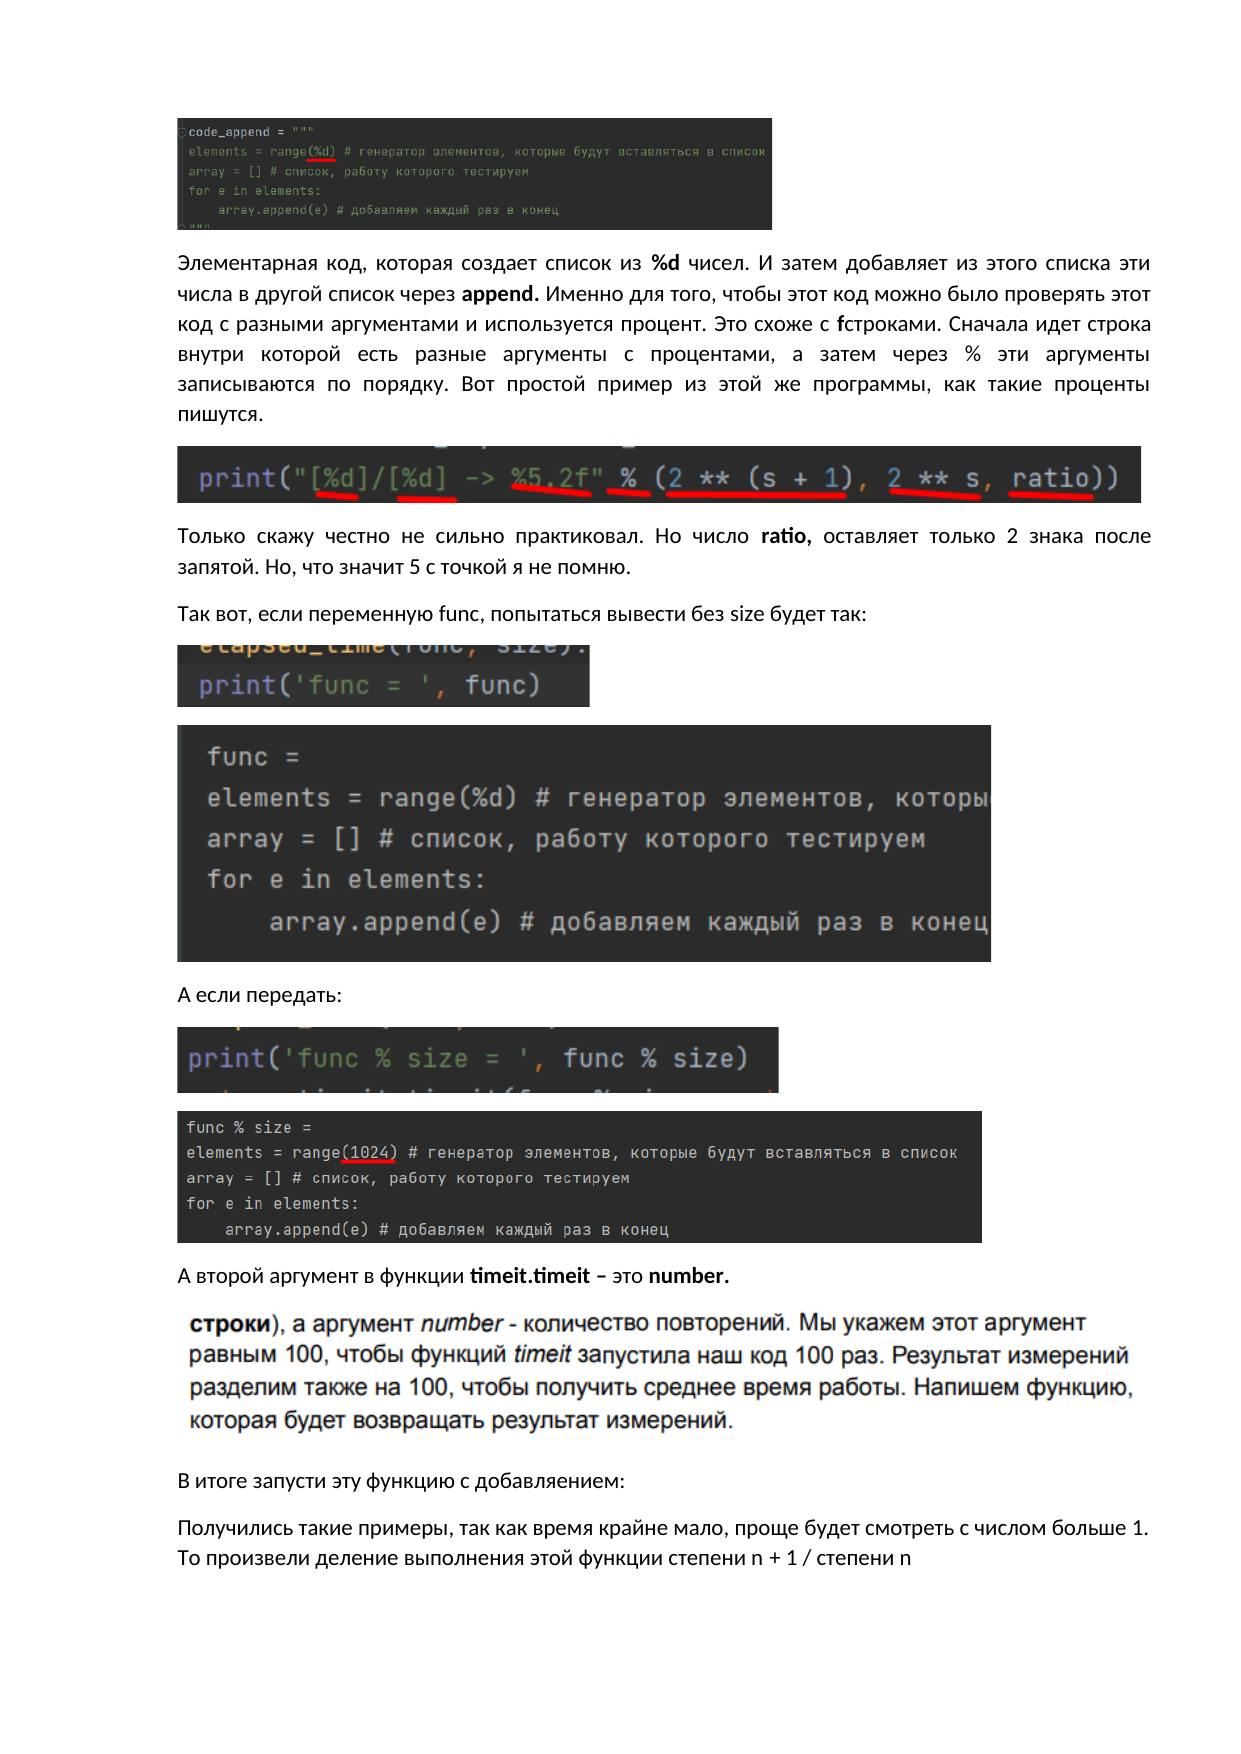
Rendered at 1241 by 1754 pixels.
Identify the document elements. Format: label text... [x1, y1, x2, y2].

text Элементарная код, которая создает список из %d чисел. И затем добавляет из этого списка эти числа в другой список через append. Именно для того, чтобы этот код можно было проверять этот код с разными аргументами и используется процент. Это схоже с fстроками. Сначала идет строка внутри которой есть разные аргументы с процентами, а затем через % эти аргументы записываются по порядку. Вот простой пример из этой же программы, как такие проценты пишутся. [177, 248, 1152, 428]
text В итоге запусти эту функцию с добавляением: [177, 1466, 1152, 1494]
text А если передать: [177, 980, 1152, 1008]
picture [177, 1308, 1152, 1448]
picture [177, 446, 1142, 503]
picture [177, 725, 992, 962]
text А второй аргумент в функции timeit.timeit – это number. [177, 1262, 1152, 1289]
picture [177, 1111, 982, 1243]
picture [177, 645, 590, 707]
text Получились такие примеры, так как время крайне мало, проще будет смотреть с числом больше 1. То произвели деление выполнения этой функции степени n + 1 / степени n [177, 1513, 1152, 1571]
text Только скажу честно не сильно практиковал. Но число ratio, оставляет только 2 знака после запятой. Но, что значит 5 с точкой я не помню. [177, 522, 1152, 580]
text Так вот, если переменную func, попытаться вывести без size будет так: [177, 599, 1152, 627]
picture [177, 118, 773, 230]
picture [177, 1027, 779, 1093]
